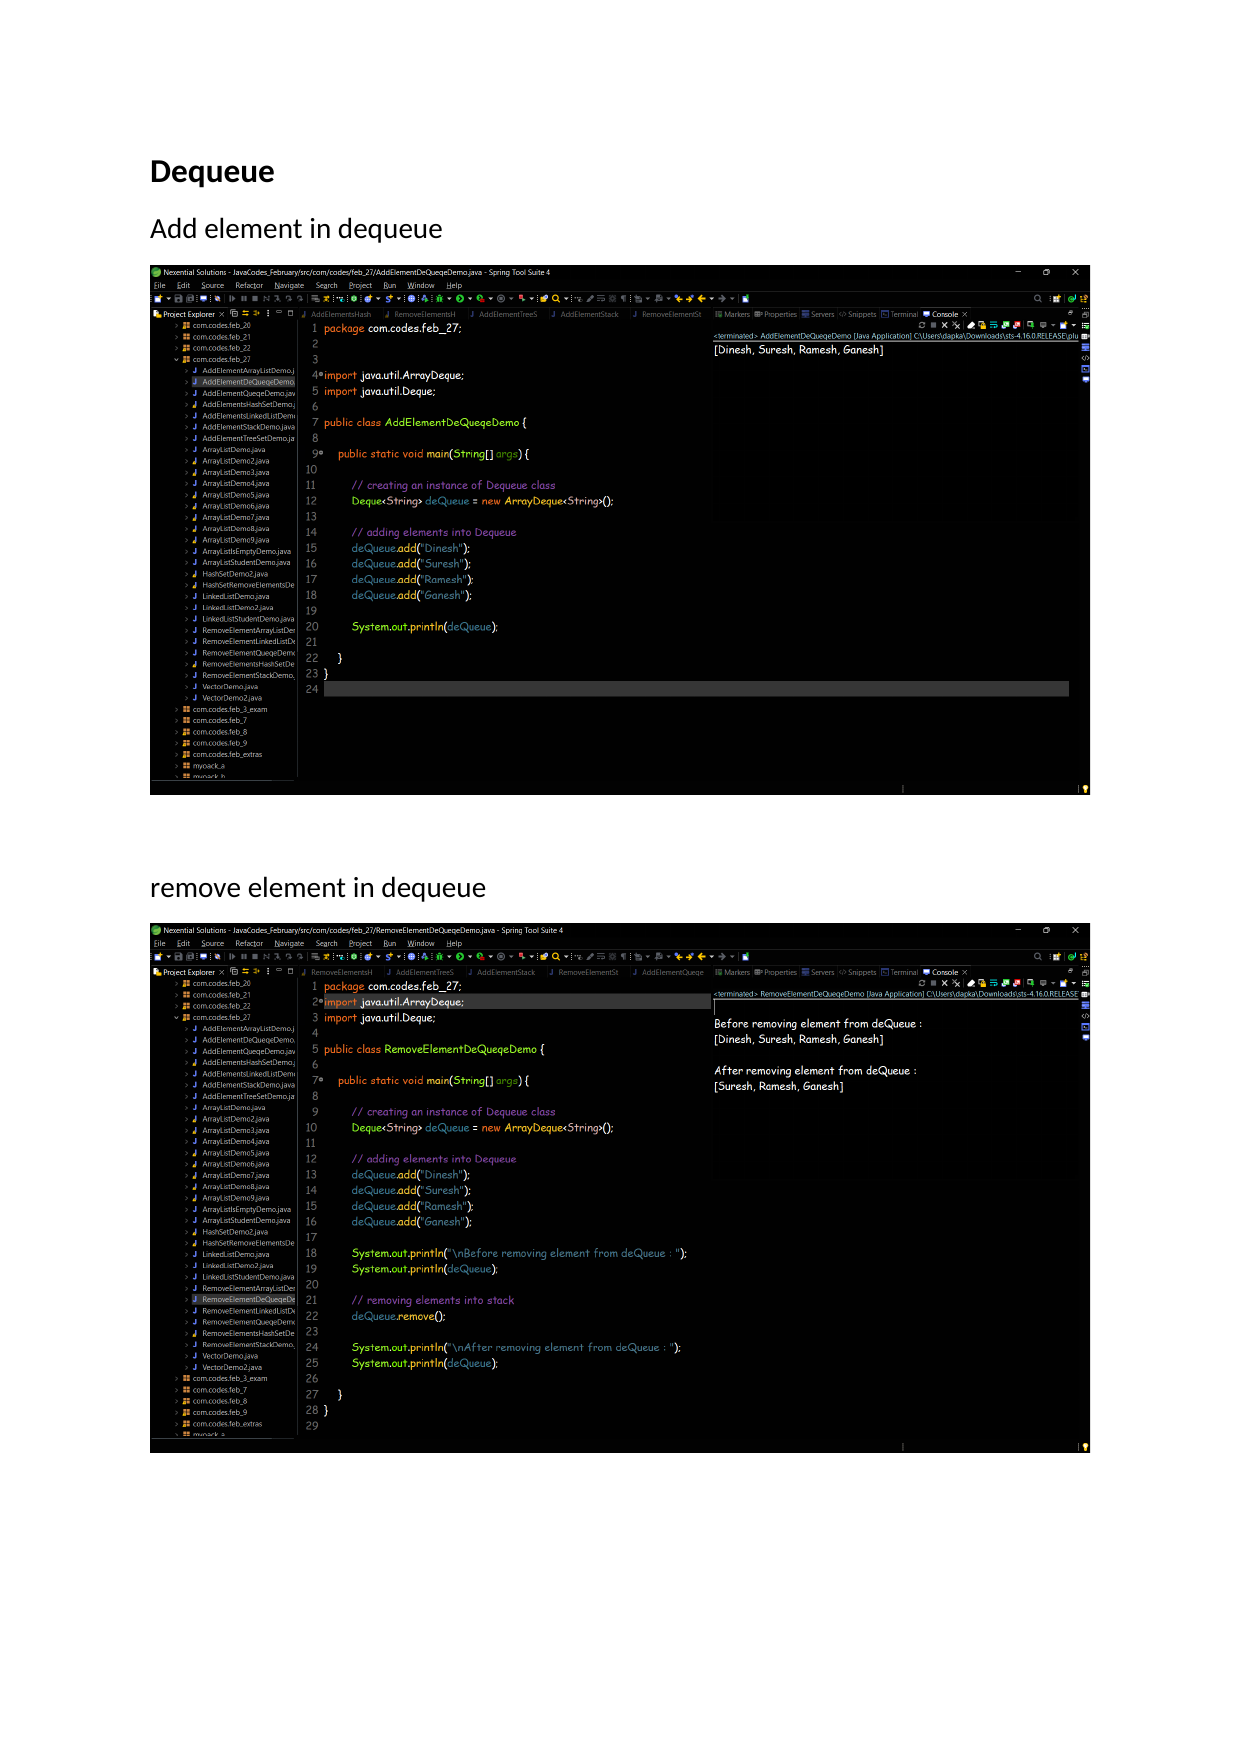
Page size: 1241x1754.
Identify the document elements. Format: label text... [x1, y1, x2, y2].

text remove element in dequeue [150, 869, 1090, 904]
text Add element in dequeue [150, 211, 1090, 246]
picture [150, 923, 1091, 1453]
text Dequeue [150, 150, 1090, 191]
picture [150, 265, 1091, 795]
